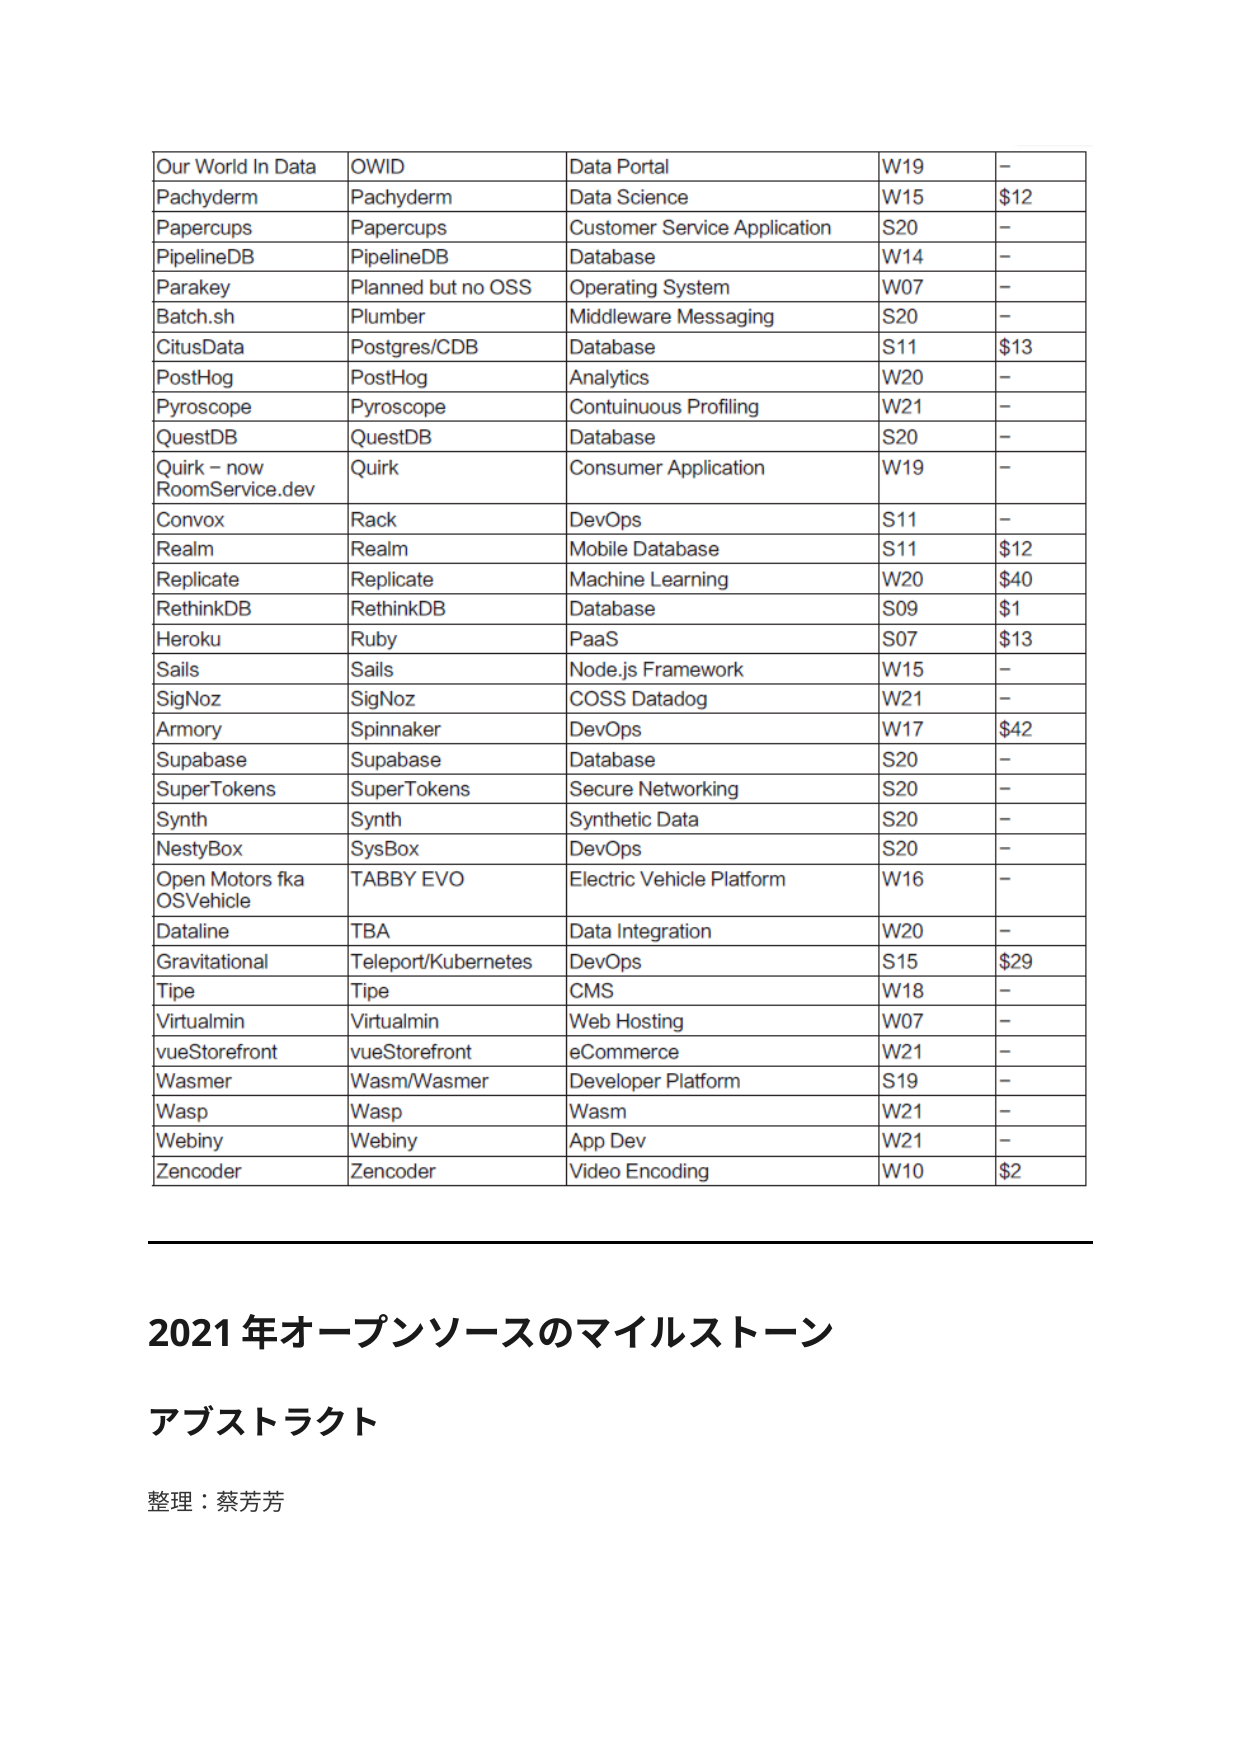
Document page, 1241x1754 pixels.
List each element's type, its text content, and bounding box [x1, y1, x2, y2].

text 整理：蔡芳芳 [148, 1484, 1093, 1517]
subtitle アブストラクト [148, 1395, 1093, 1444]
picture [147, 145, 1093, 1194]
subtitle 2021年オープンソースのマイルストーン [148, 1303, 1093, 1357]
